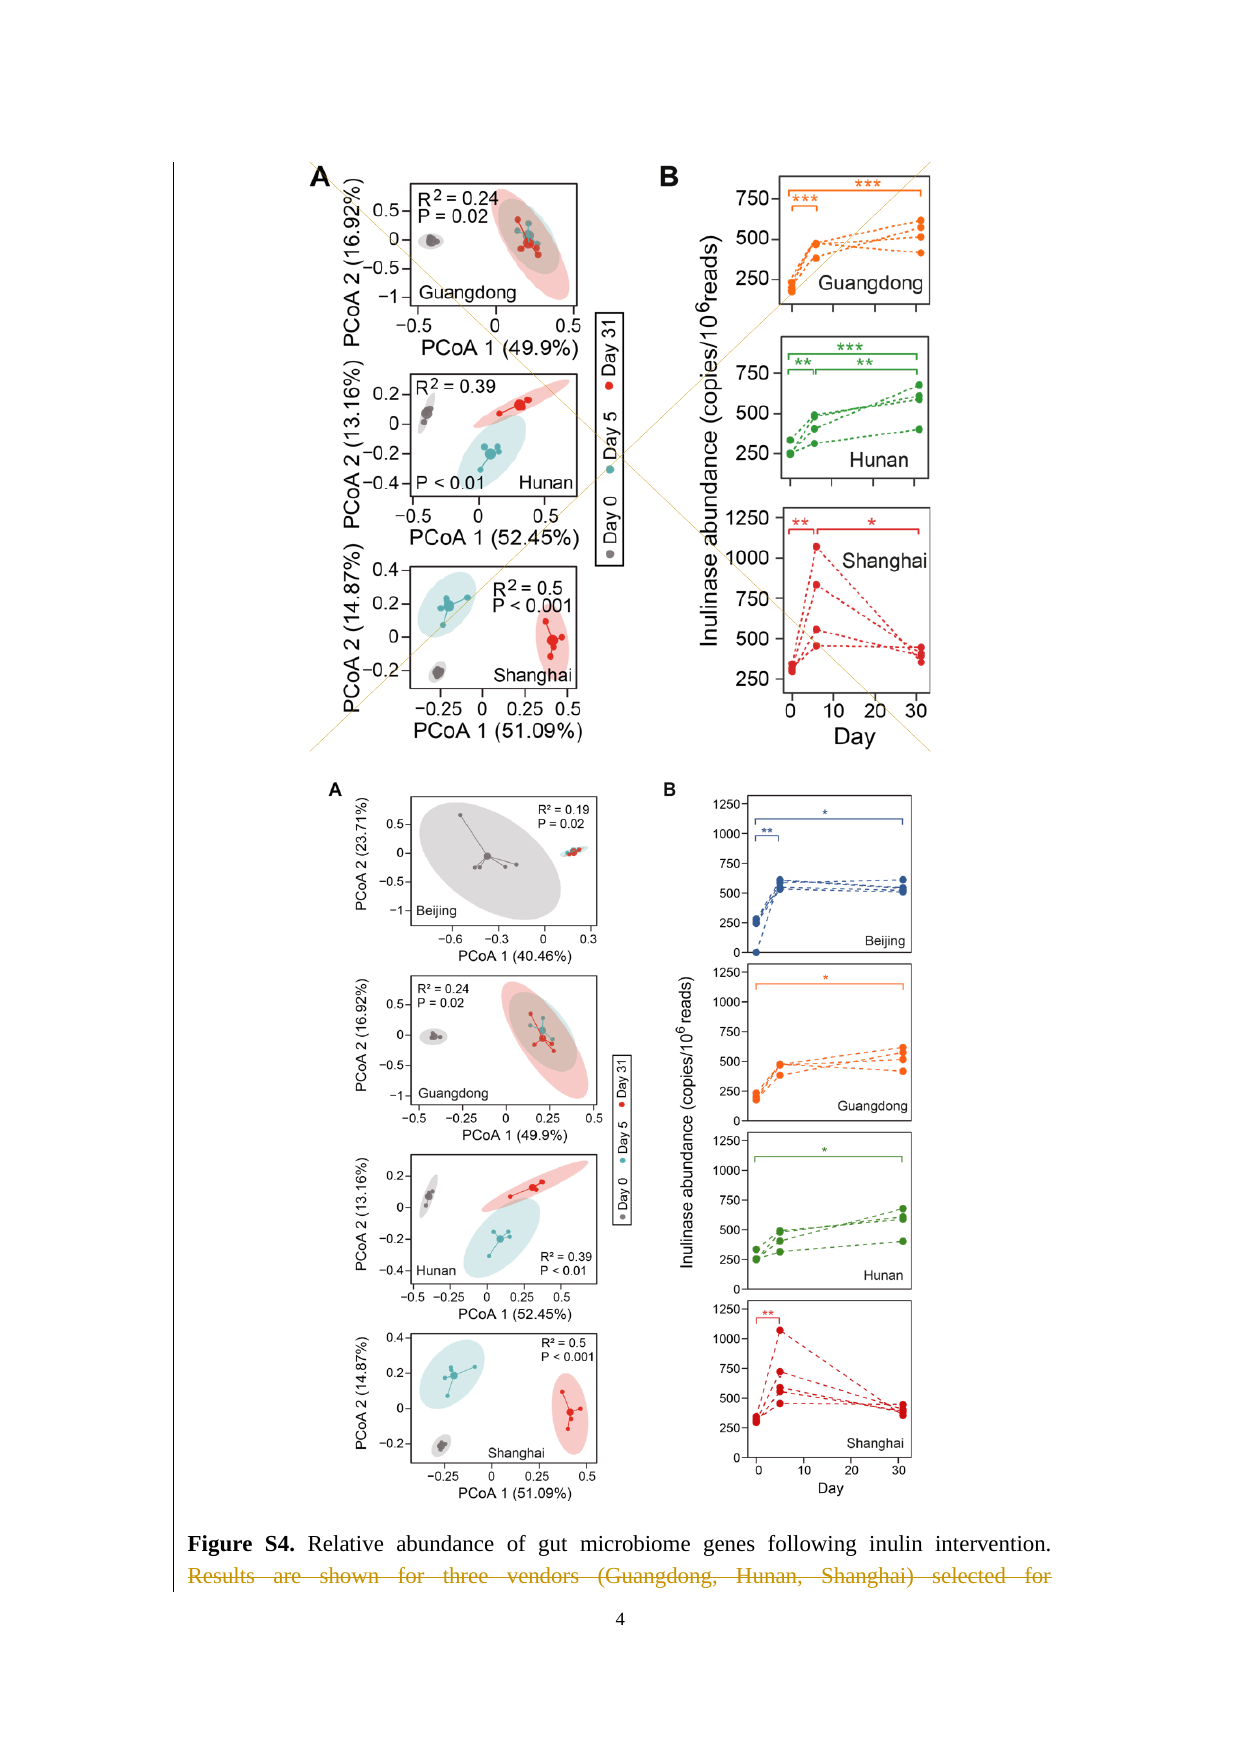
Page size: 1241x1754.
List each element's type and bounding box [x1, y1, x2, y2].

picture [328, 779, 912, 1503]
picture [311, 458, 929, 752]
picture [309, 163, 619, 751]
picture [622, 163, 931, 750]
text [187, 1527, 1053, 1592]
picture [312, 162, 929, 455]
